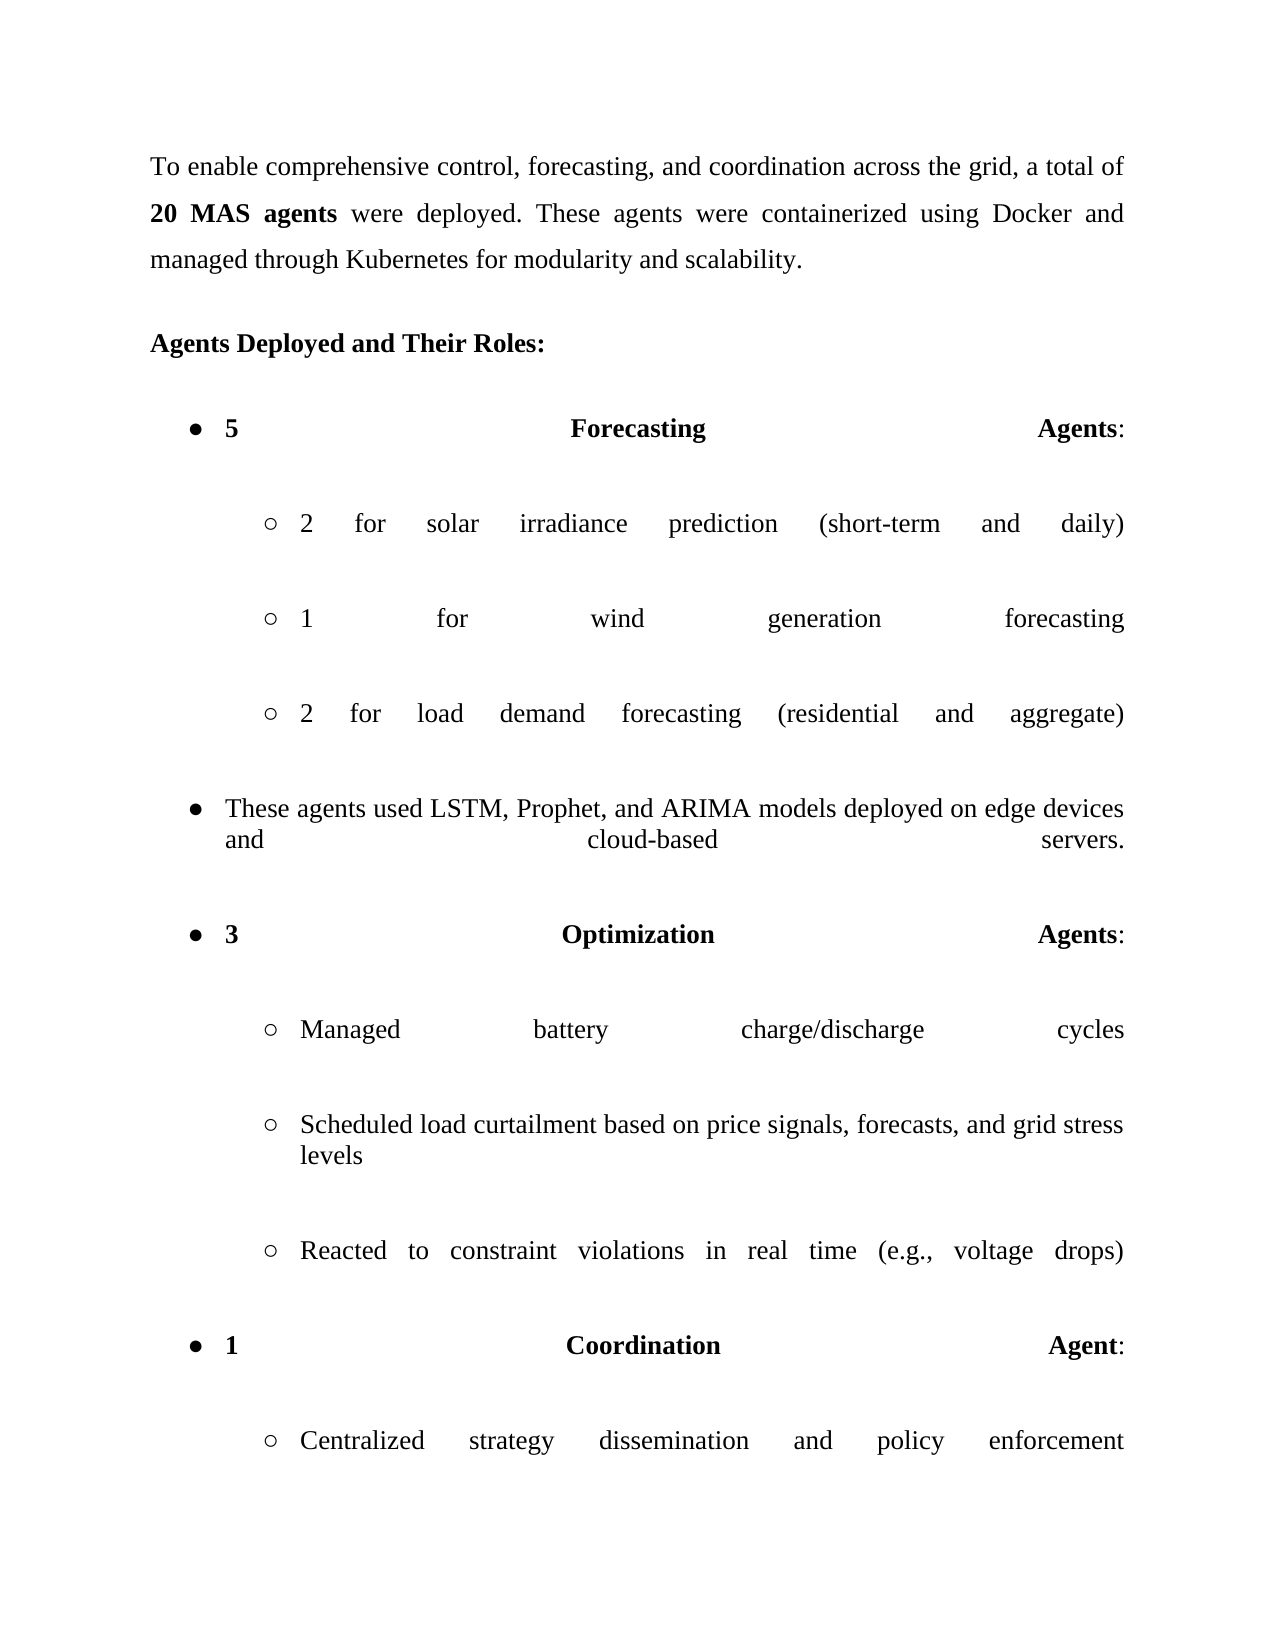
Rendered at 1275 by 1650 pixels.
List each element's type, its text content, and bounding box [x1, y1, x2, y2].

list Centralized strategy dissemination and policy enforcement [262, 1424, 1125, 1482]
list Scheduled load curtailment based on price signals, forecasts, and grid stress levels [262, 1108, 1125, 1197]
list 3 Optimization Agents: [187, 918, 1125, 976]
list 2 for solar irradiance prediction (short-term and daily) [262, 507, 1125, 564]
list Managed battery charge/discharge cycles [262, 1013, 1125, 1071]
list 1 Coordination Agent: [187, 1329, 1125, 1387]
text To enable comprehensive control, forecasting, and coordination across the grid, a total of 20 MAS agents were deployed. These agents were containerized using Docker and managed through Kubernetes for modularity and scalability. [150, 150, 1125, 274]
subtitle Agents Deployed and Their Roles: [150, 327, 1125, 359]
list Reacted to constraint violations in real time (e.g., voltage drops) [262, 1234, 1125, 1292]
list 1 for wind generation forecasting [262, 602, 1125, 659]
list 2 for load demand forecasting (residential and aggregate) [262, 697, 1125, 754]
list 5 Forecasting Agents: [187, 412, 1125, 469]
list These agents used LSTM, Prophet, and ARIMA models deployed on edge devices and cloud-based servers. [187, 792, 1125, 880]
